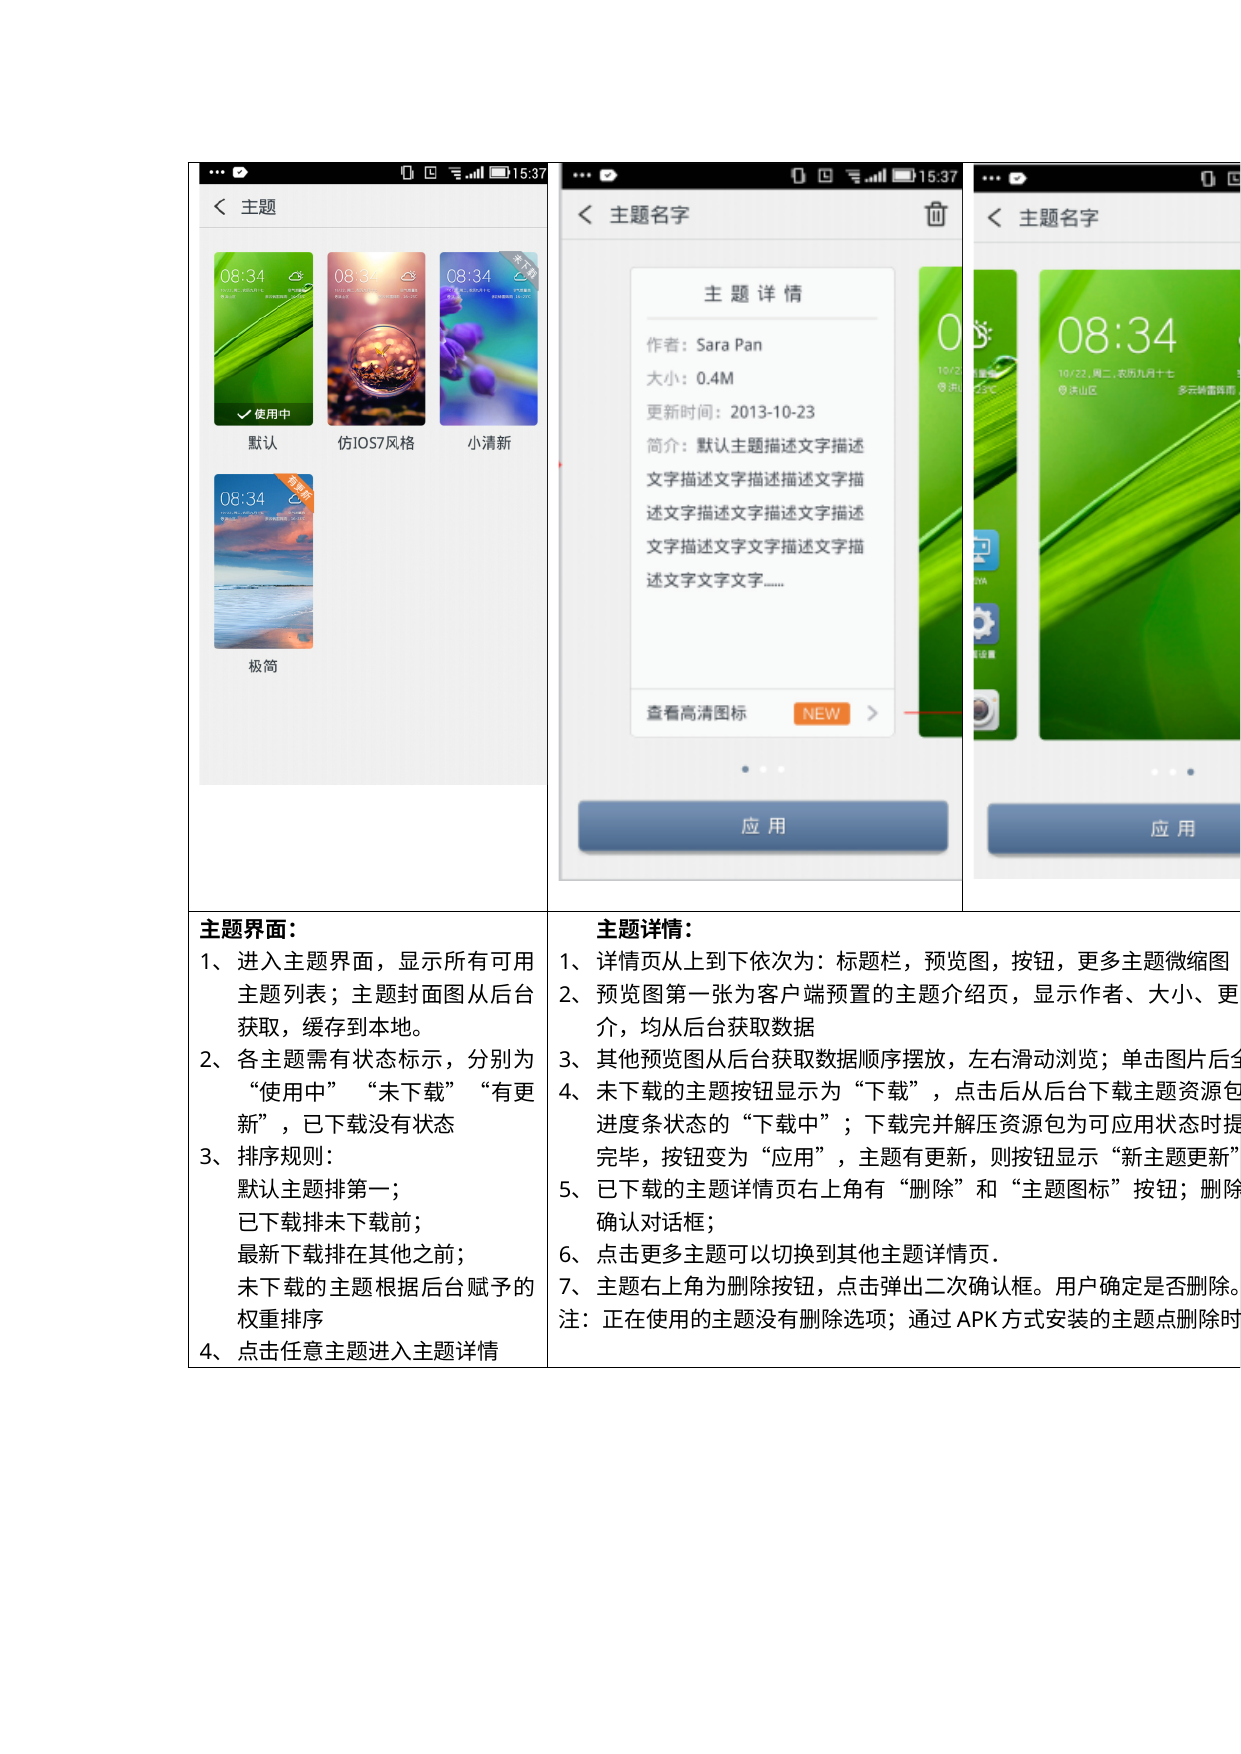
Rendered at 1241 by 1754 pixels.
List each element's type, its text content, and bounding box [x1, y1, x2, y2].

table_cell [963, 163, 1240, 911]
table_cell [548, 163, 962, 911]
picture [973, 163, 1241, 879]
picture [558, 163, 963, 881]
table_cell 主题详情： 详情页从上到下依次为：标题栏，预览图，按钮，更多主题微缩图 预览图第一张为客户端预置的主题介绍页，显示作者、大小、更新时间、简介，均从后台获取数据 其他预览图从后台获取数据顺序摆放，左右滑动浏览；单击图片后全屏显示 未下载的主题按钮显示为“下载”，点击后从后台下载主题资源包；按钮变为进度条状态的“下载中”；下载完并解压资源包为可应用状态时提示主题下载完毕，按钮变为“应用”，主题有更新，则按钮显示“新主题更新” 已下载的主题详情页右上角有“删除”和“主题图标”按钮；删除主题时需弹确认对话框； 点击更多主题可以切换到其他主题详情页． 主题右上角为删除按钮，点击弹出二次确认框。用户确定是否删除。 注：正在使用的主题没有删除选项；通过APK方式安装的主题点删除时触发卸载 [548, 912, 1240, 1367]
table_cell 主题界面： 进入主题界面，显示所有可用主题列表；主题封面图从后台获取，缓存到本地。 各主题需有状态标示，分别为“使用中” “未下载”“有更新”，已下载没有状态 排序规则： 默认主题排第一； 已下载排未下载前； 最新下载排在其他之前； 未下载的主题根据后台赋予的权重排序 点击任意主题进入主题详情 [189, 912, 547, 1367]
table_cell [189, 163, 547, 911]
picture [199, 163, 548, 785]
